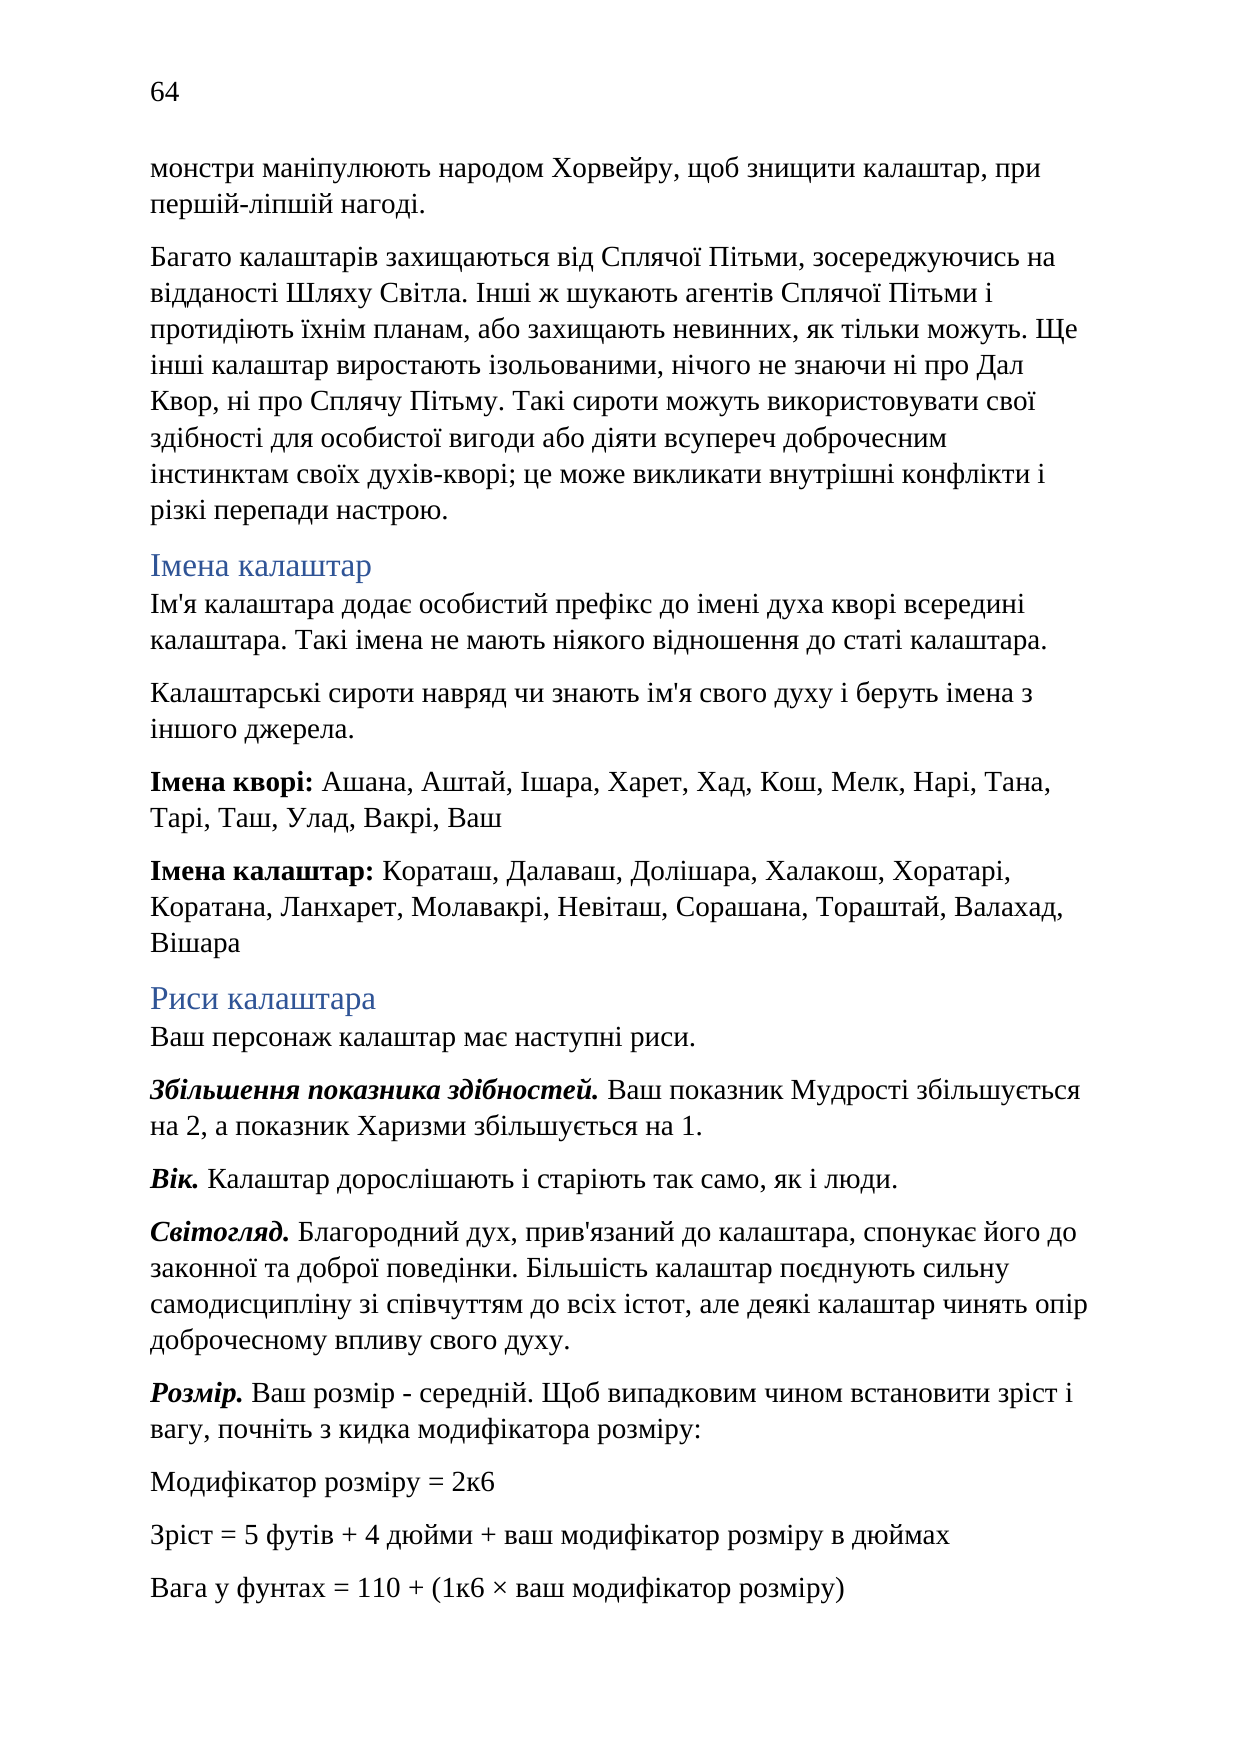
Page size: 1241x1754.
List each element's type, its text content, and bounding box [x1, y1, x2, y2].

subtitle Риси калаштара [150, 978, 1090, 1016]
text Збільшення показника здібностей. Ваш показник Мудрості збільшується на 2, а показник Харизми збільшується на 1. [150, 1072, 1090, 1142]
text Розмір. Ваш розмір - середній. Щоб випадковим чином встановити зріст і вагу, почніть з кидка модифікатора розміру: [150, 1375, 1090, 1445]
text Світогляд. Благородний дух, прив'язаний до калаштара, спонукає його до законної та доброї поведінки. Більшість калаштар поєднують сильну самодисципліну зі співчуттям до всіх істот, але деякі калаштар чинять опір доброчесному впливу свого духу. [150, 1214, 1090, 1356]
text Калаштарські сироти навряд чи знають ім'я свого духу і беруть імена з іншого джерела. [150, 675, 1090, 745]
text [150, 150, 1090, 220]
text Модифікатор розміру = 2к6 [150, 1464, 1090, 1498]
text Вік. Калаштар дорослішають і старіють так само, як і люди. [150, 1161, 1090, 1195]
text Імена калаштар: Кораташ, Далаваш, Долішара, Халакош, Хоратарі, Коратана, Ланхарет, Молавакрі, Невіташ, Сорашана, Тораштай, Валахад, Вішара [150, 853, 1090, 959]
subtitle Імена калаштар [150, 545, 1090, 583]
text Імена кворі: Ашана, Аштай, Ішара, Харет, Хад, Кош, Мелк, Нарі, Тана, Тарі, Таш, Улад, Вакрі, Ваш [150, 764, 1090, 834]
text Зріст = 5 футів + 4 дюйми + ваш модифікатор розміру в дюймах [150, 1517, 1090, 1551]
text Ваш персонаж калаштар має наступні риси. [150, 1019, 1090, 1053]
text Багато калаштарів захищаються від Сплячої Пітьми, зосереджуючись на відданості Шляху Світла. Інші ж шукають агентів Сплячої Пітьми і протидіють їхнім планам, або захищають невинних, як тільки можуть. Ще інші калаштар виростають ізольованими, нічого не знаючи ні про Дал Квор, ні про Сплячу Пітьму. Такі сироти можуть використовувати свої здібності для особистої вигоди або діяти всупереч доброчесним інстинктам своїх духів-кворі; це може викликати внутрішні конфлікти і різкі перепади настрою. [150, 239, 1090, 526]
text Вага у фунтах = 110 + (1к6 × ваш модифікатор розміру) [150, 1570, 1090, 1603]
text Ім'я калаштара додає особистий префікс до імені духа кворі всередині калаштара. Такі імена не мають ніякого відношення до статі калаштара. [150, 586, 1090, 656]
